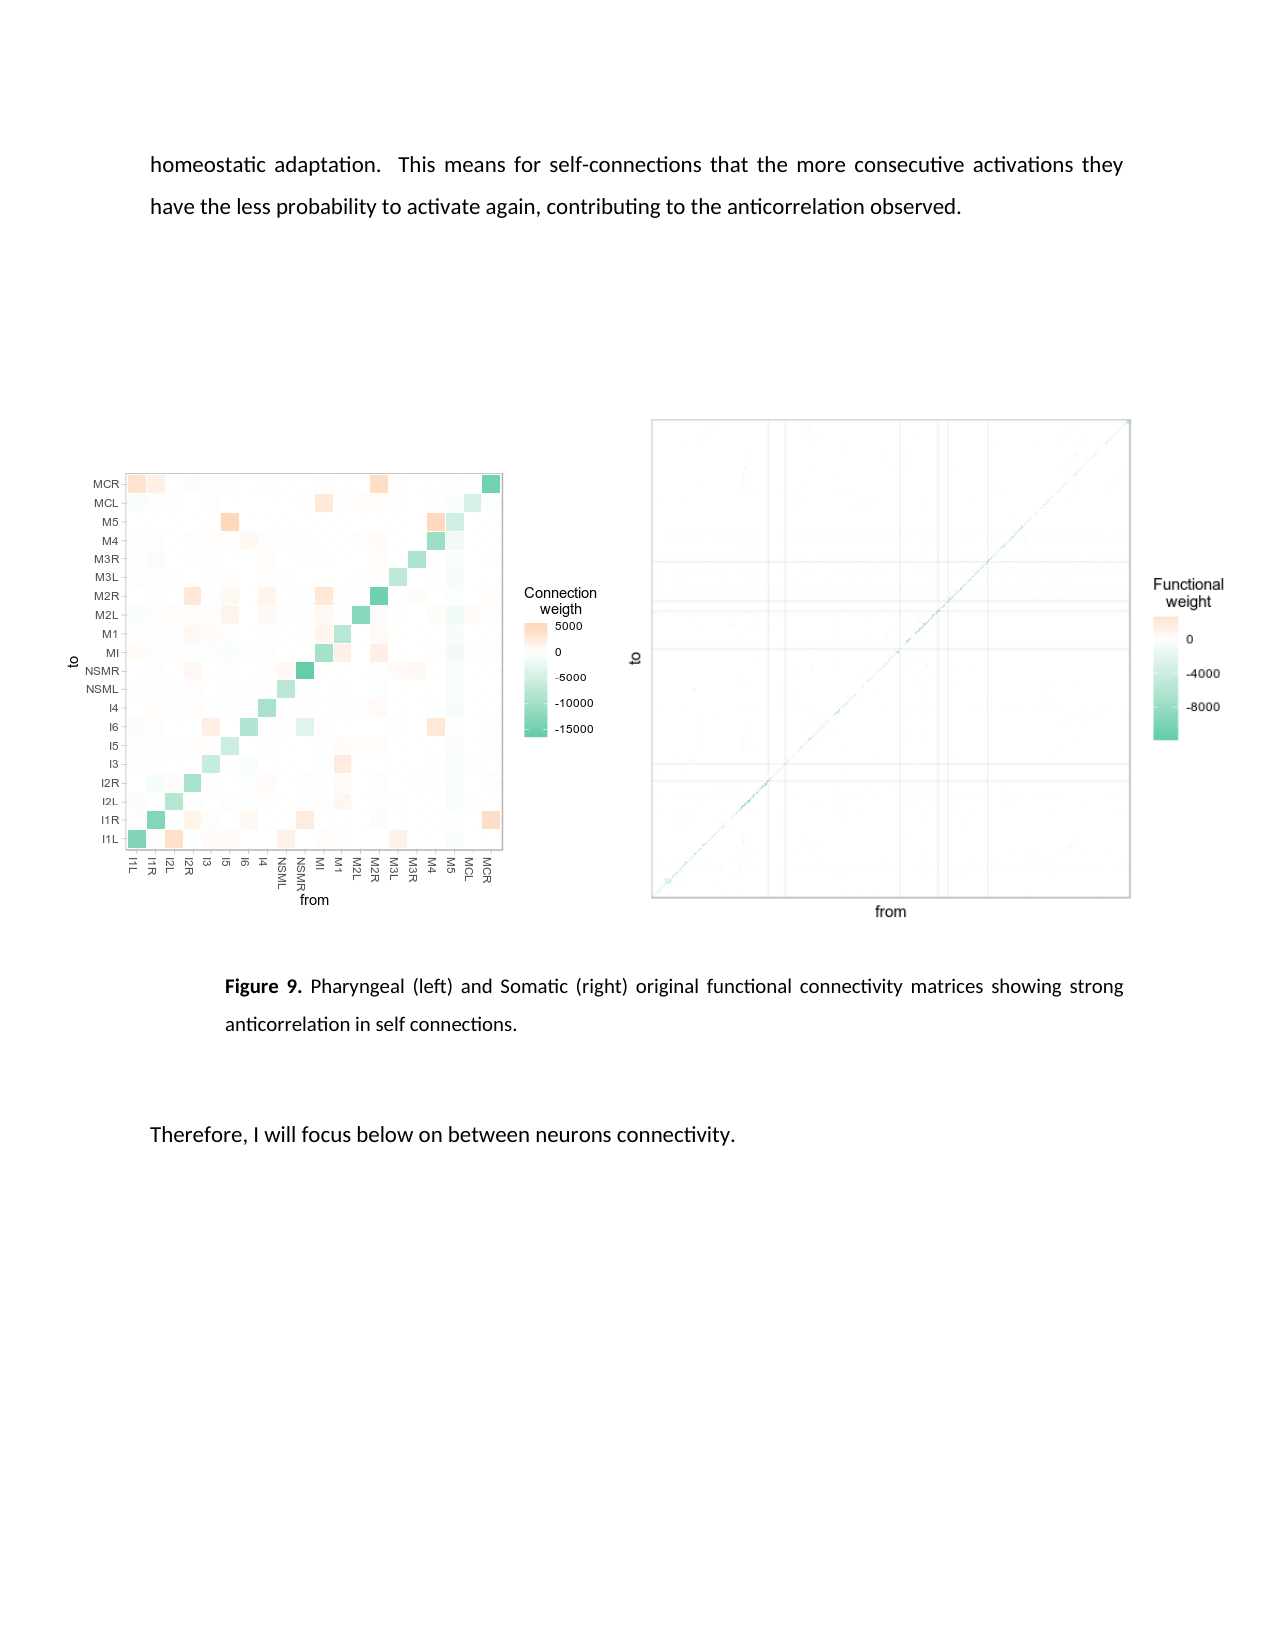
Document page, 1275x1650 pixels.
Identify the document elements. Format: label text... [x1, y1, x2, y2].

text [150, 150, 1125, 220]
text Therefore, I will focus below on between neurons connectivity. [150, 1121, 1125, 1148]
picture [621, 415, 1240, 930]
picture [60, 467, 610, 930]
